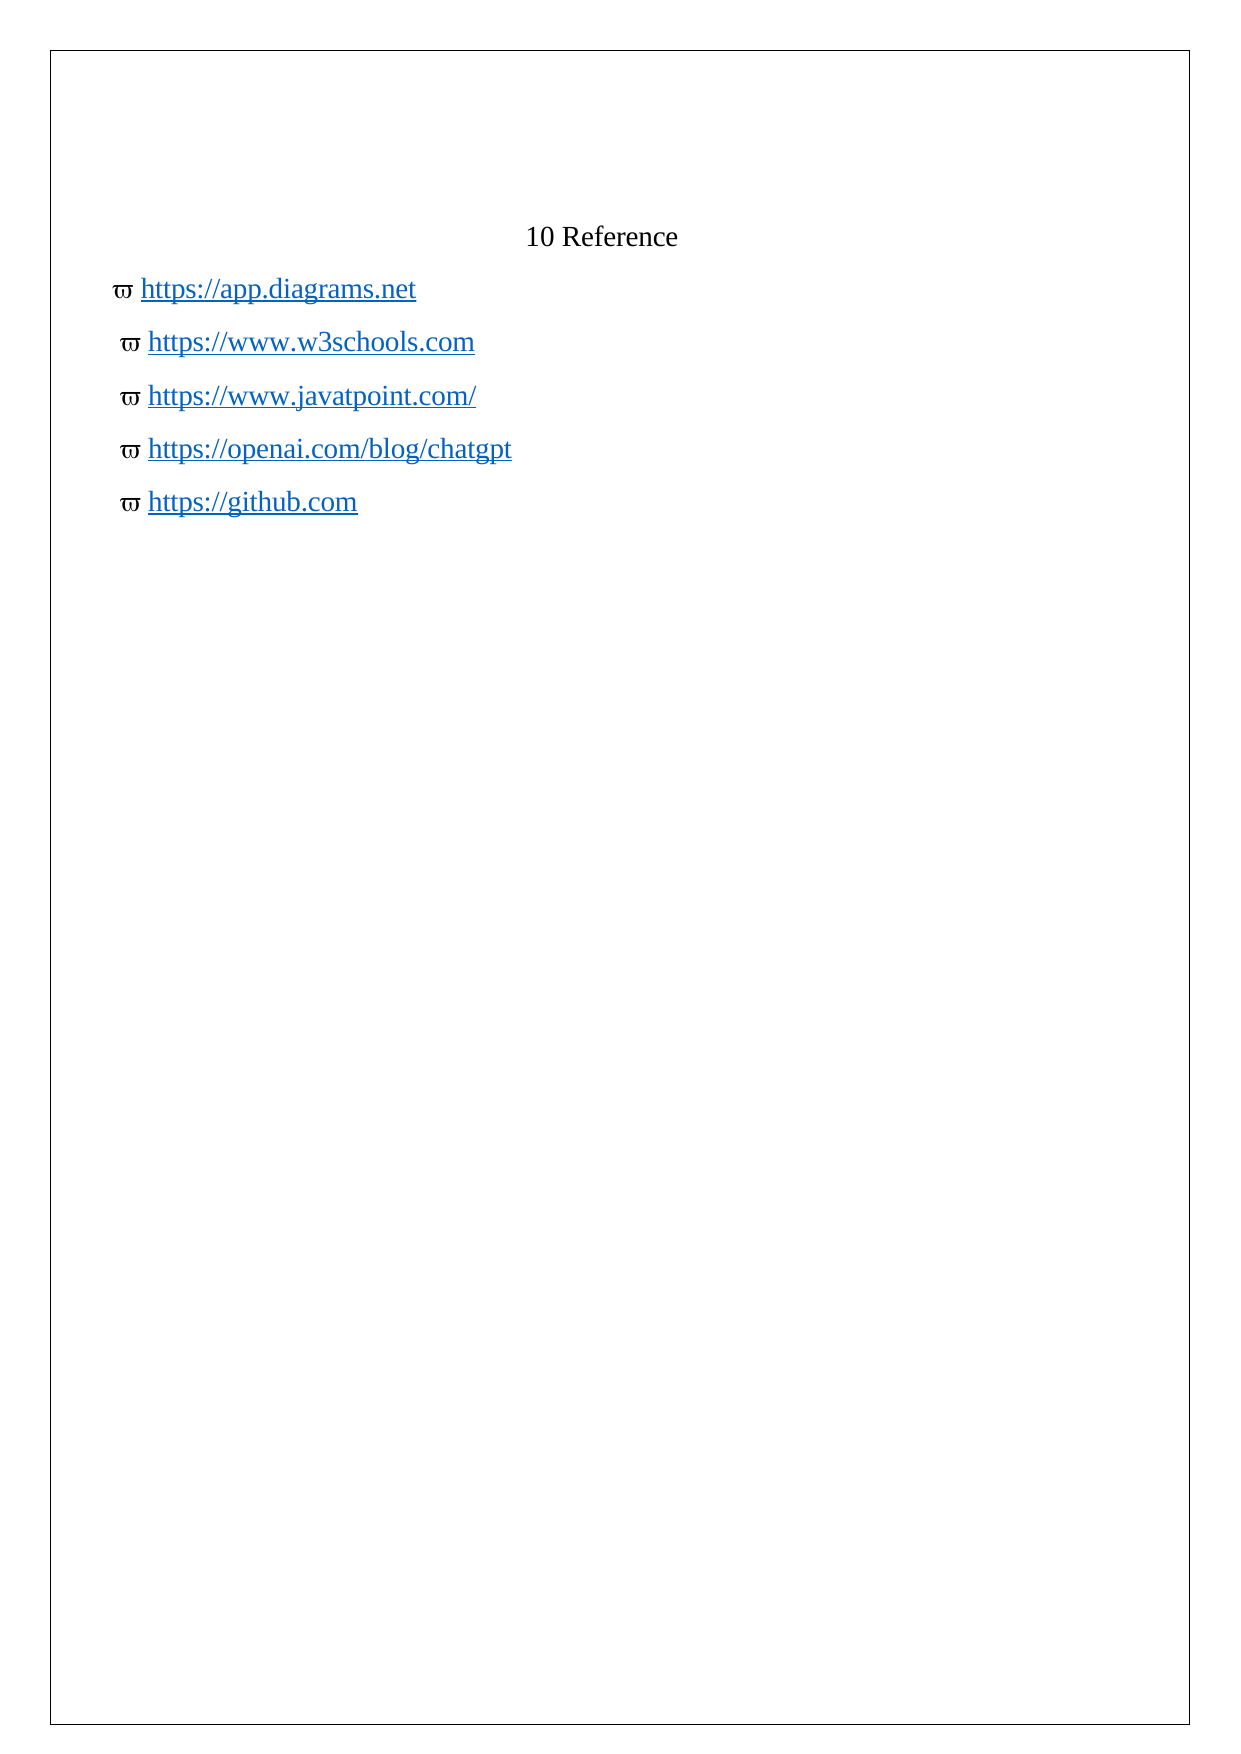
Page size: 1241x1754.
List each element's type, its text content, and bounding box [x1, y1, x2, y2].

text  https://app.diagrams.net [112, 271, 1181, 305]
text  https://github.com [120, 484, 1181, 518]
text  https://www.javatpoint.com/ [120, 378, 1181, 411]
text  https://www.w3schools.com [120, 324, 1181, 358]
text 10 Reference [475, 219, 729, 252]
text  https://openai.com/blog/chatgpt [120, 431, 1181, 464]
